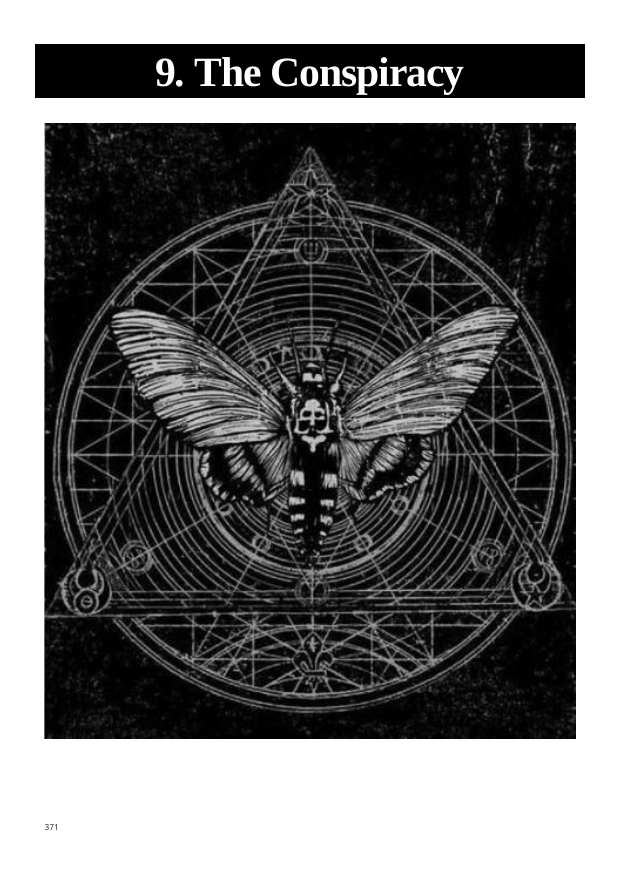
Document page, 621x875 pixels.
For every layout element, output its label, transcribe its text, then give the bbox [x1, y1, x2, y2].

subtitle The Conspiracy [36, 45, 584, 97]
picture [44, 123, 576, 739]
